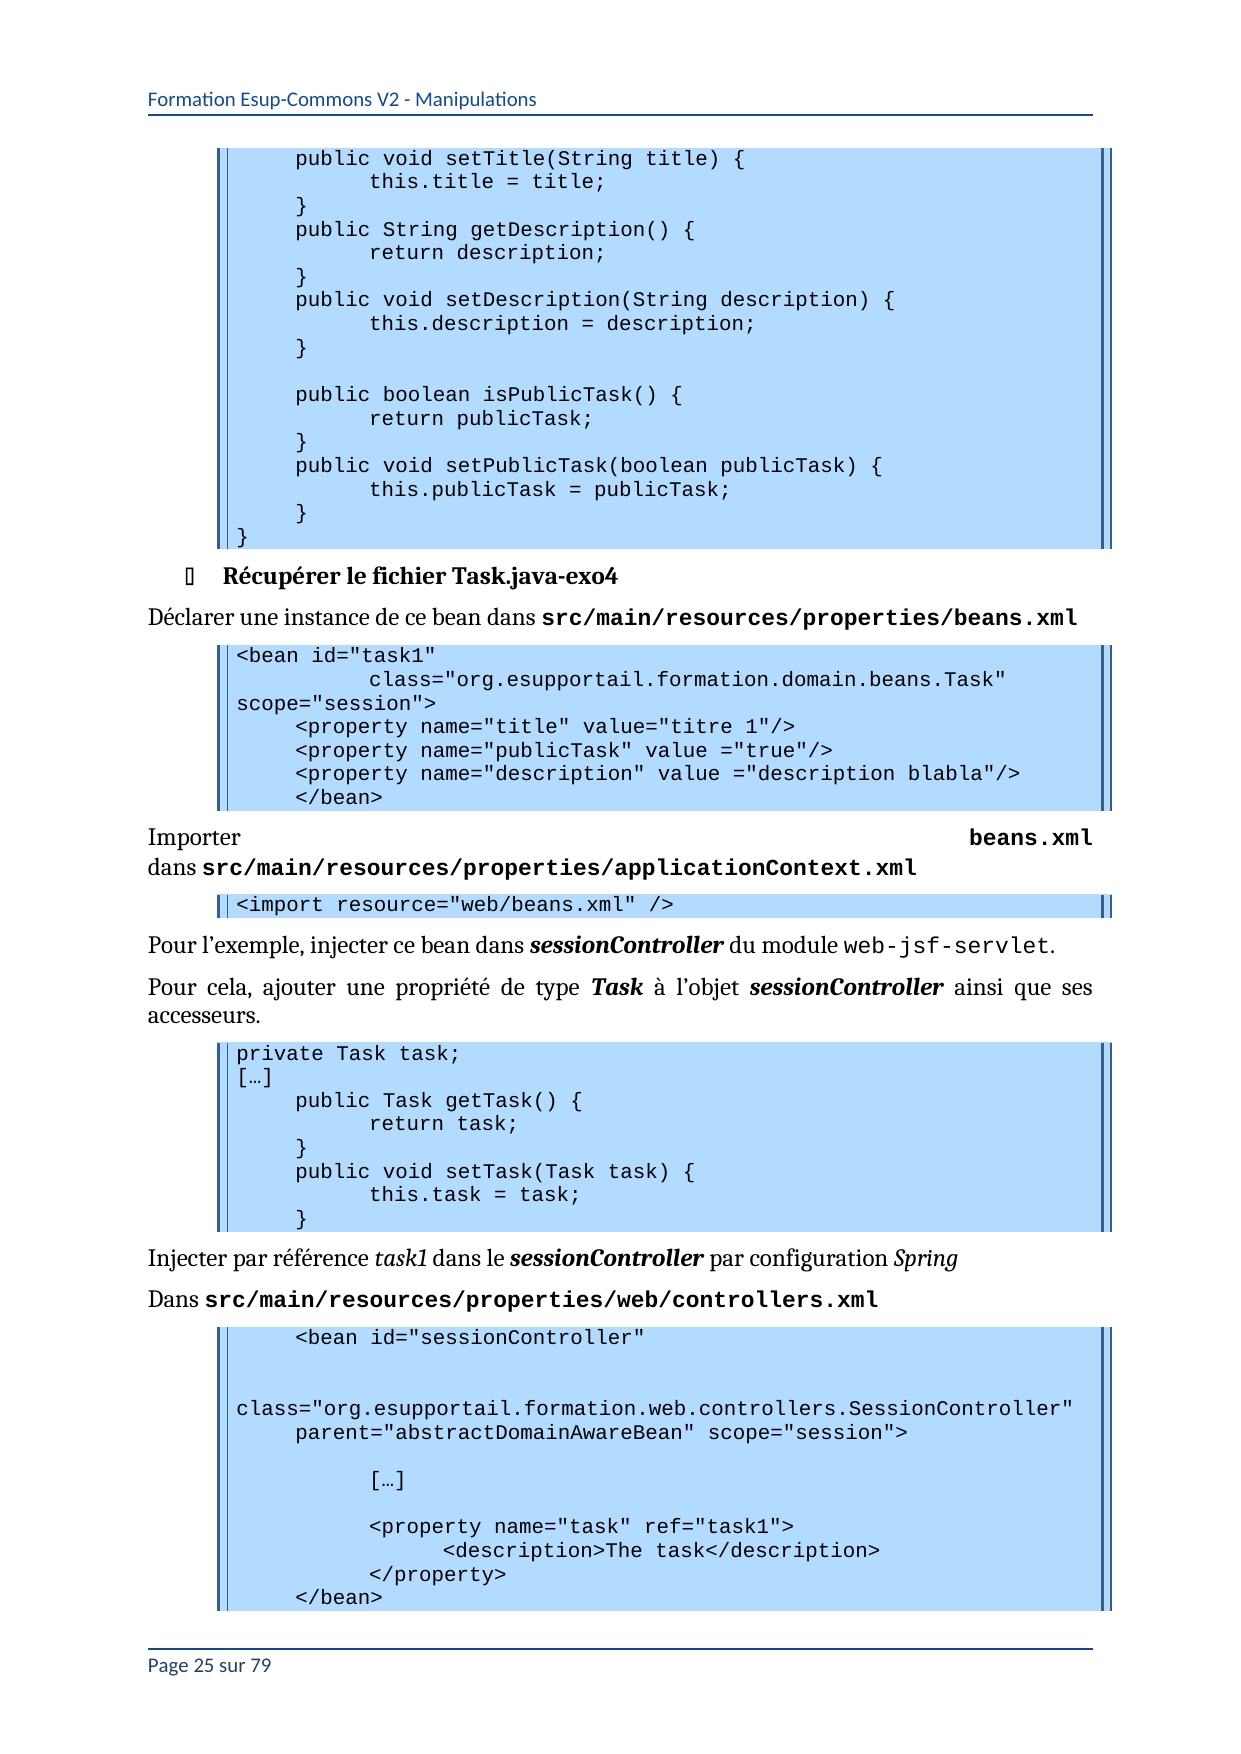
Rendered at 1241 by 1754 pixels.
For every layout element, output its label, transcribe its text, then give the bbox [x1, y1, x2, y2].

text <bean id="task1" [228, 645, 1101, 669]
text Injecter par référence task1 dans le sessionController par configuration Spring [148, 1244, 1093, 1273]
text this.description = description; [228, 313, 1101, 337]
text public void setTask(Task task) { [228, 1161, 1101, 1184]
text </property> [228, 1564, 1101, 1587]
text […] [228, 1469, 1101, 1493]
text this.title = title; [228, 171, 1101, 195]
text Dans src/main/resources/properties/web/controllers.xml [148, 1285, 1093, 1315]
text return task; [228, 1113, 1101, 1137]
text } [228, 1137, 1101, 1161]
text public String getDescription() { [228, 218, 1101, 242]
text <property name="title" value="titre 1"/> [228, 716, 1101, 740]
text <property name="description" value ="description blabla"/> [228, 763, 1101, 787]
text <property name="task" ref="task1"> [228, 1516, 1101, 1540]
text } [228, 526, 1101, 549]
text return publicTask; [228, 408, 1101, 431]
text public void setDescription(String description) { [228, 289, 1101, 313]
text class="org.esupportail.formation.web.controllers.SessionController" parent="abstractDomainAwareBean" scope="session"> [228, 1351, 1101, 1446]
text } [228, 266, 1101, 289]
text } [228, 502, 1101, 526]
text public void setTitle(String title) { [228, 148, 1101, 171]
text <property name="publicTask" value ="true"/> [228, 740, 1101, 763]
text <bean id="sessionController" [228, 1327, 1101, 1351]
text </bean> [228, 787, 1101, 811]
text } [228, 431, 1101, 455]
text return description; [228, 242, 1101, 266]
text } [228, 195, 1101, 218]
text Pour l’exemple, injecter ce bean dans sessionController du module web-jsf-servlet. [148, 931, 1093, 960]
text this.publicTask = publicTask; [228, 479, 1101, 502]
text <description>The task</description> [228, 1540, 1101, 1564]
text […] [228, 1066, 1101, 1090]
text Importer beans.xml dans src/main/resources/properties/applicationContext.xml [148, 823, 1093, 882]
text public void setPublicTask(boolean publicTask) { [228, 455, 1101, 479]
text public Task getTask() { [228, 1090, 1101, 1113]
text } [228, 1208, 1101, 1232]
text </bean> [228, 1587, 1101, 1611]
text private Task task; [217, 1042, 1103, 1066]
text <import resource="web/beans.xml" /> [217, 894, 1103, 918]
text Pour cela, ajouter une propriété de type Task à l’objet sessionController ainsi que ses accesseurs. [148, 972, 1093, 1030]
list Récupérer le fichier Task.java-exo4 [185, 562, 1093, 591]
text class="org.esupportail.formation.domain.beans.Task" scope="session"> [228, 669, 1101, 716]
text } [228, 337, 1101, 360]
text public boolean isPublicTask() { [228, 384, 1101, 408]
text this.task = task; [228, 1184, 1101, 1208]
text Déclarer une instance de ce bean dans src/main/resources/properties/beans.xml [148, 603, 1093, 633]
